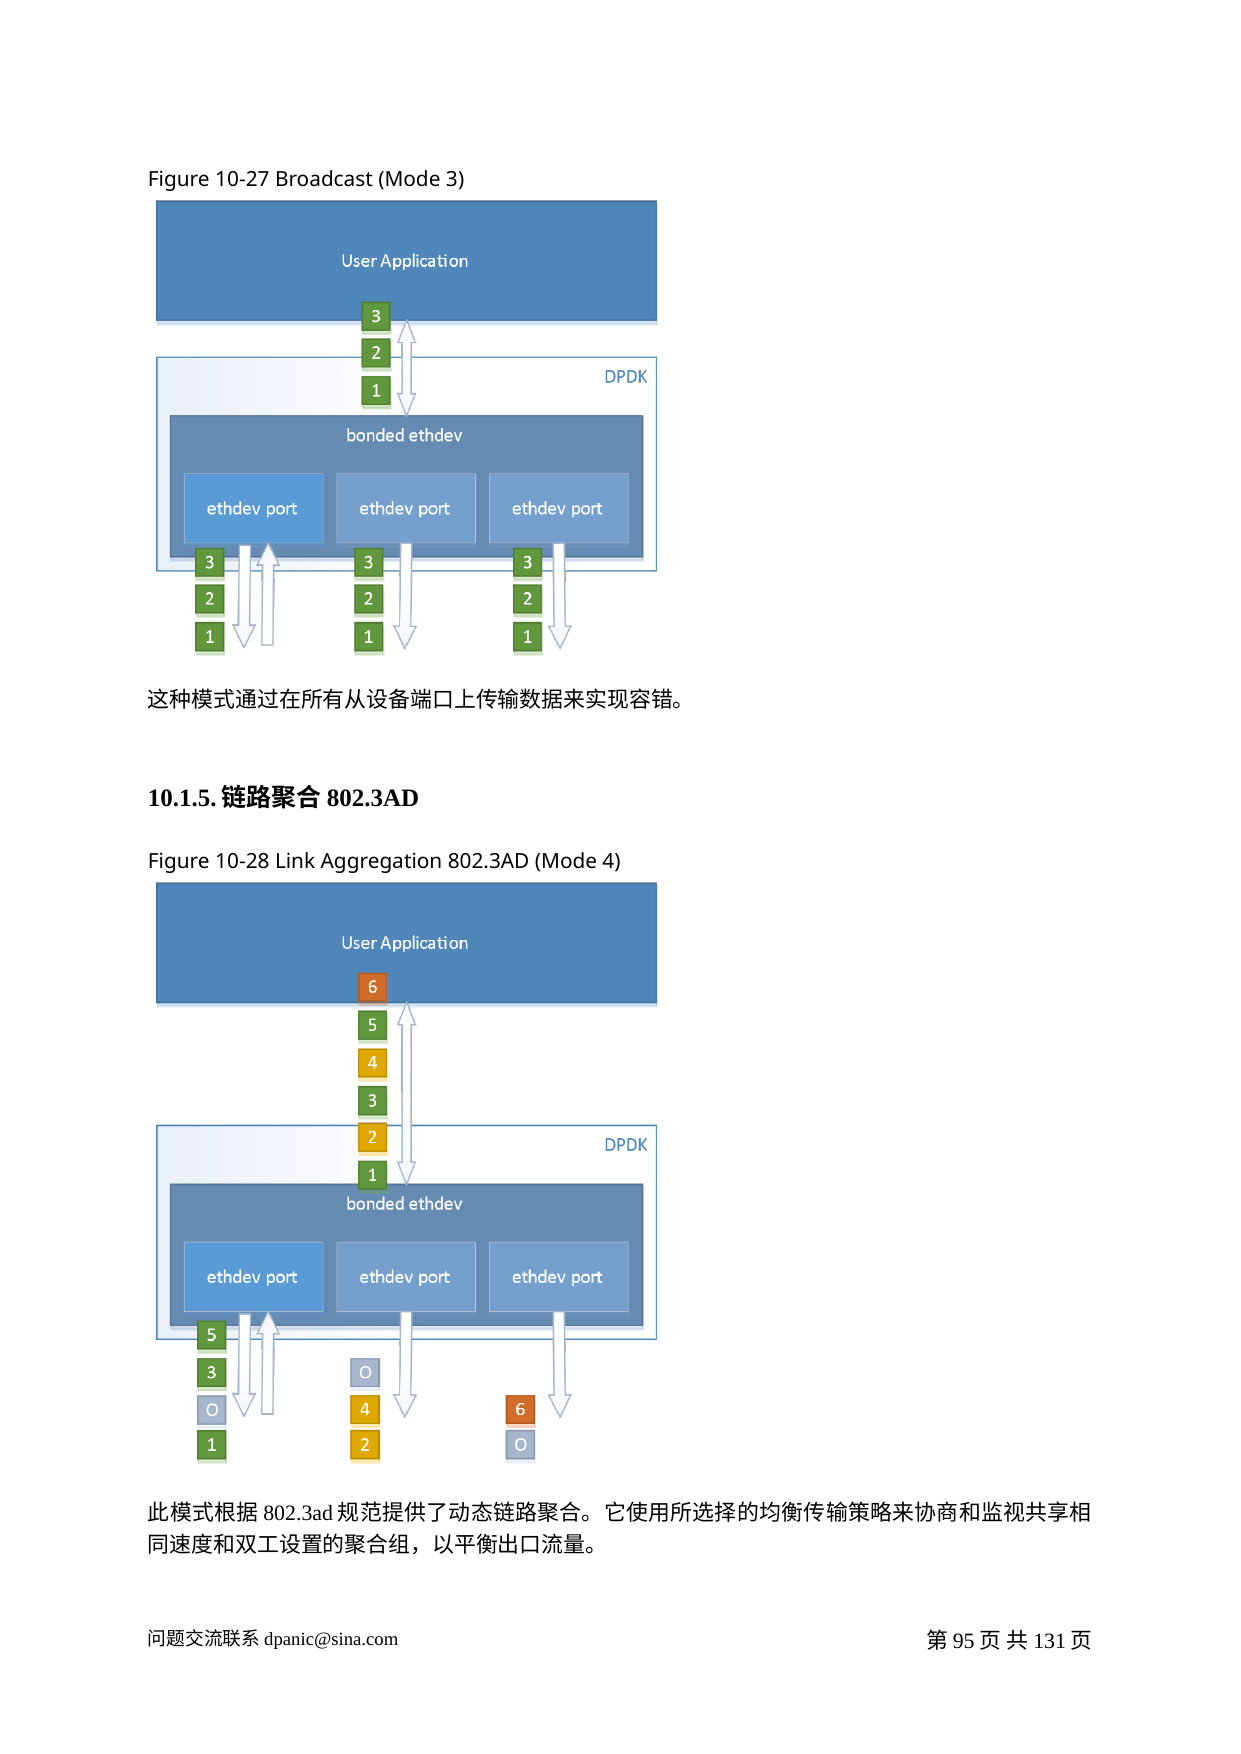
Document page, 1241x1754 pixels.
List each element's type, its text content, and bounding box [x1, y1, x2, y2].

subtitle 链路聚合802.3AD [148, 763, 1092, 828]
text 这种模式通过在所有从设备端口上传输数据来实现容错。 [148, 682, 1092, 714]
picture [147, 877, 667, 1473]
picture [147, 194, 667, 665]
text 此模式根据802.3ad规范提供了动态链路聚合。它使用所选择的均衡传输策略来协商和监视共享相同速度和双工设置的聚合组，以平衡出口流量。 [148, 1494, 1092, 1559]
